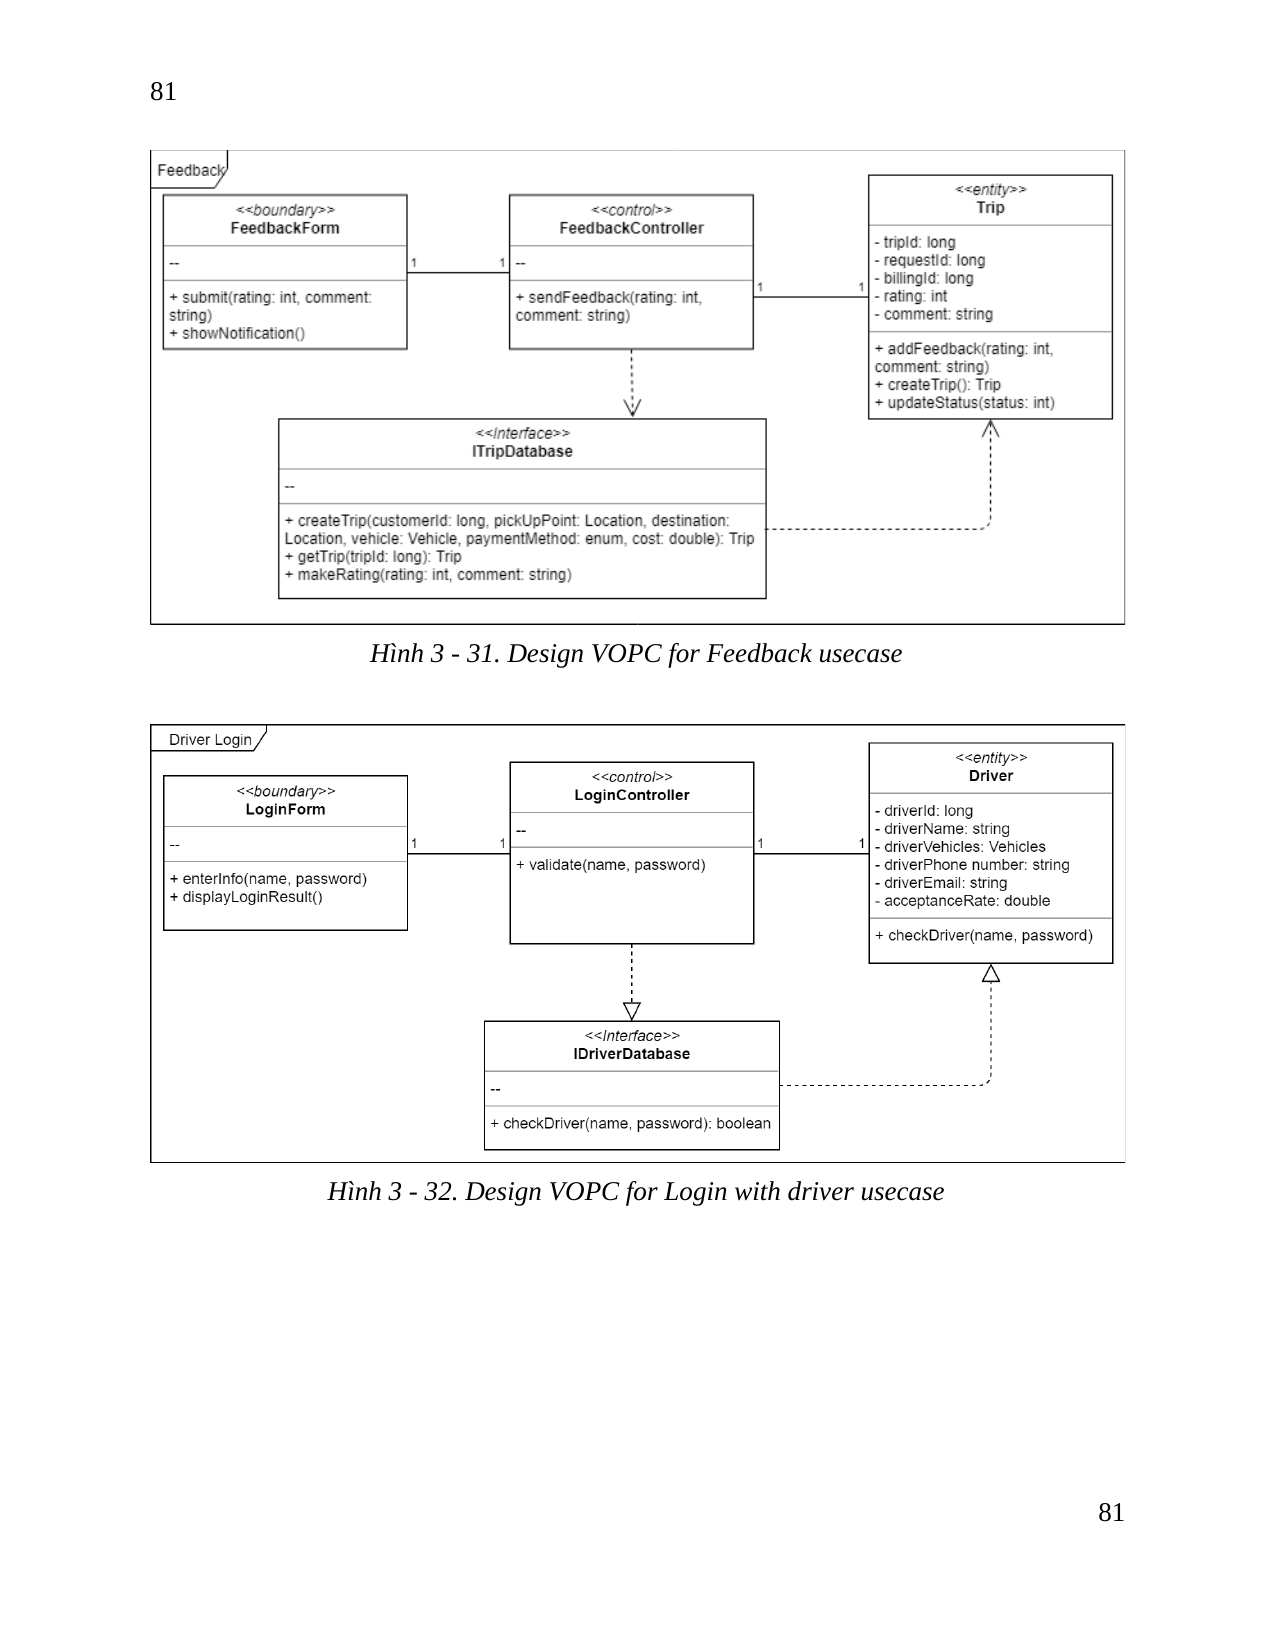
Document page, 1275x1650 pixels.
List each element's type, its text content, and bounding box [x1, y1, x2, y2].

picture [150, 724, 1125, 1163]
text Hình 3 - 31. Design VOPC for Feedback usecase [150, 637, 1125, 669]
picture [150, 150, 1125, 625]
text Hình 3 - 32. Design VOPC for Login with driver usecase [150, 1175, 1125, 1206]
